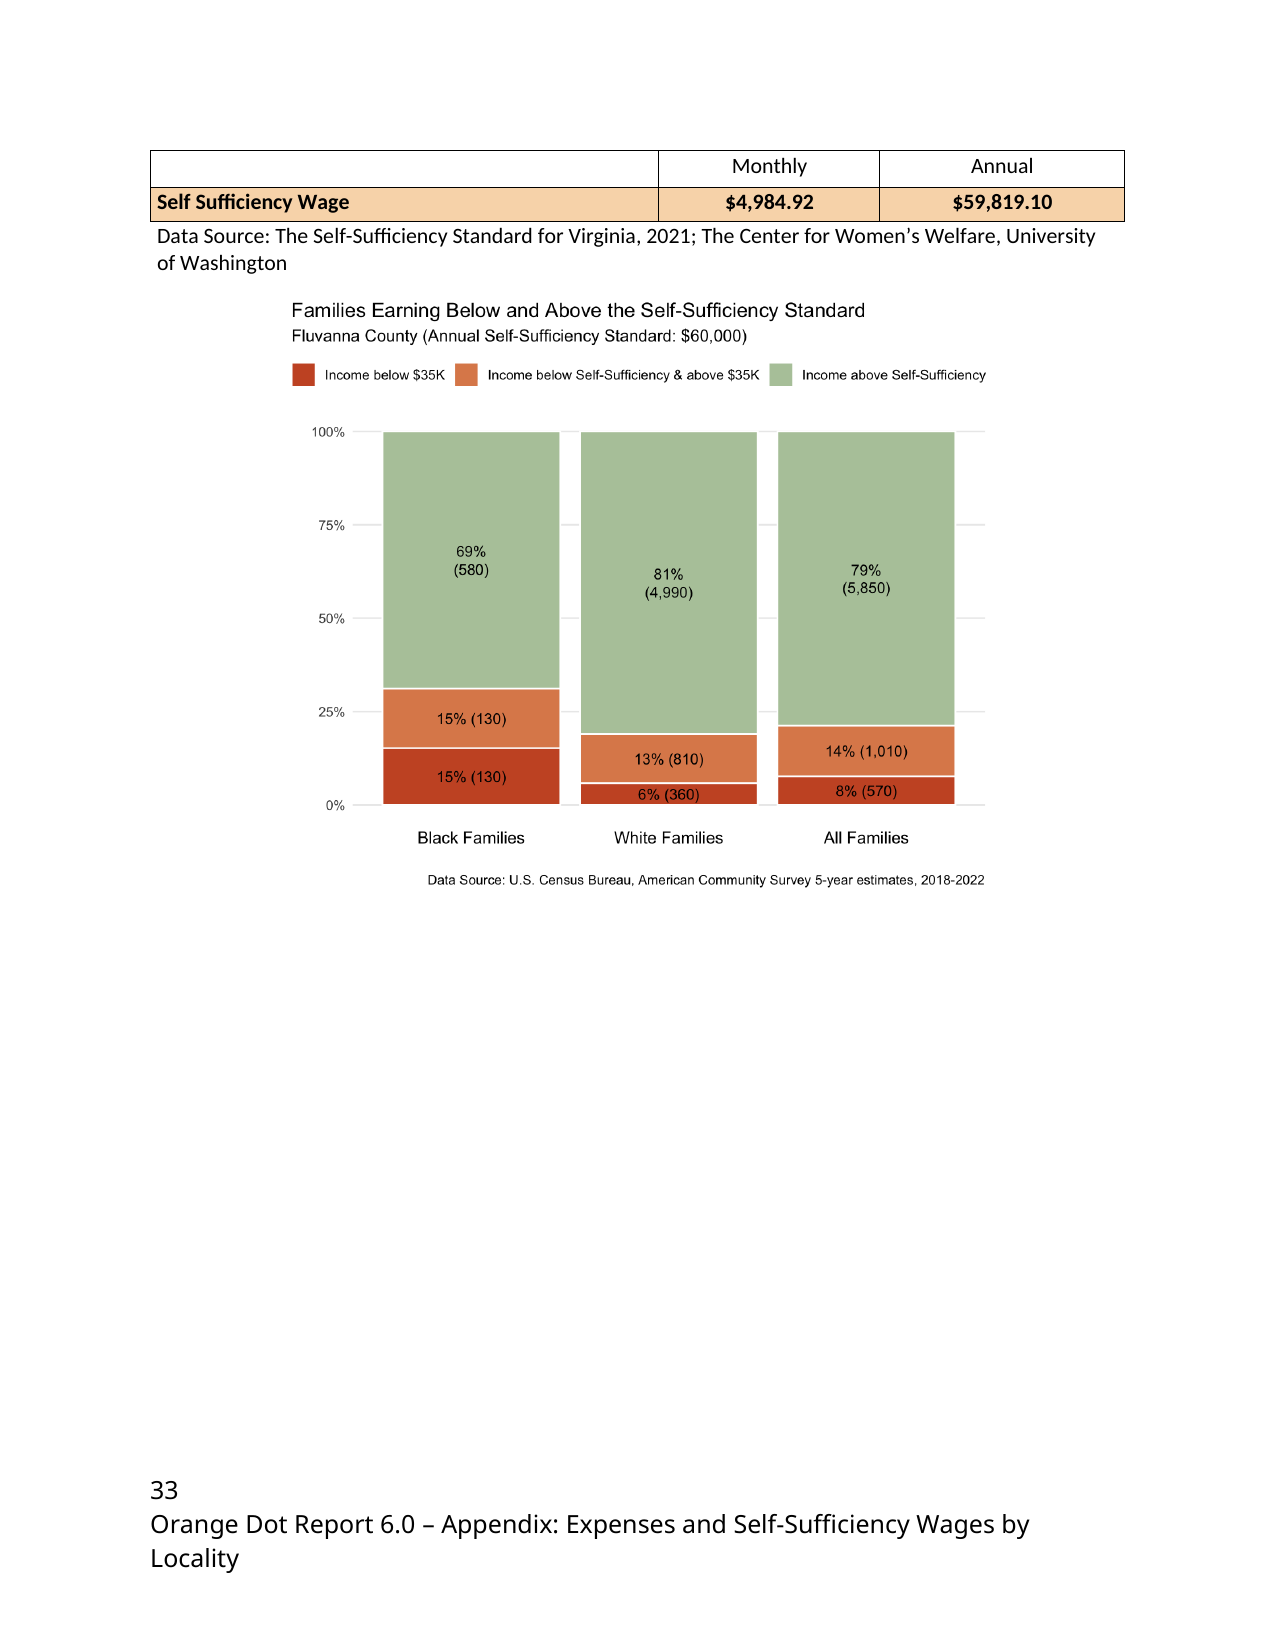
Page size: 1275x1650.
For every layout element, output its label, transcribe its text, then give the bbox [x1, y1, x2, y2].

table_cell $4,984.92 [659, 188, 879, 221]
table_header Annual [880, 151, 1124, 187]
table_header Monthly [659, 151, 879, 187]
picture [283, 294, 993, 895]
table_cell $59,819.10 [880, 188, 1124, 221]
table_cell Data Source: The Self-Sufficiency Standard for Virginia, 2021; The Center for Women’s Welfare, University of Washington [151, 222, 1124, 282]
table_cell Self Sufficiency Wage [151, 188, 658, 221]
table_header [151, 151, 658, 187]
